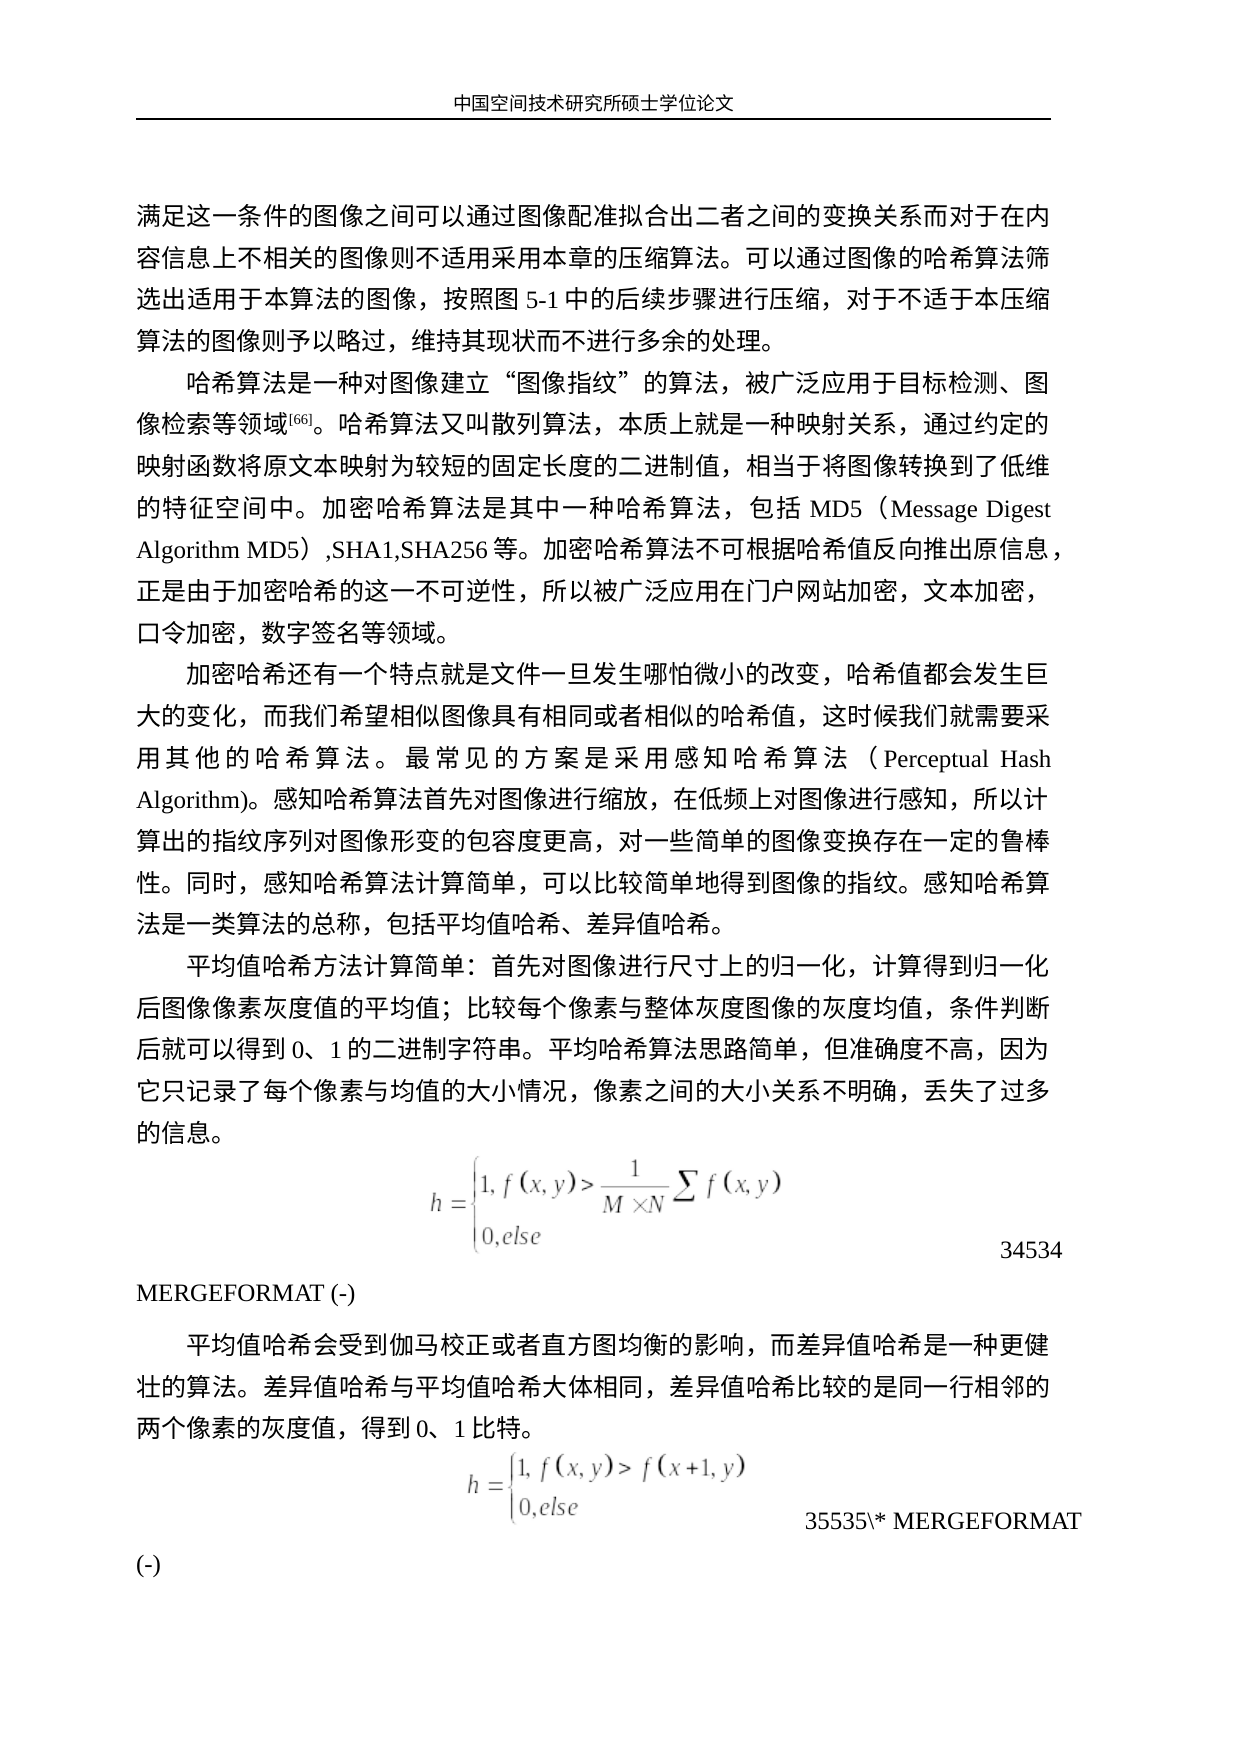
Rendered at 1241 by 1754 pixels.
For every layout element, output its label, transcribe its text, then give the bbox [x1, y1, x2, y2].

text 加密哈希还有一个特点就是文件一旦发生哪怕微小的改变，哈希值都会发生巨大的变化，而我们希望相似图像具有相同或者相似的哈希值，这时候我们就需要采用其他的哈希算法。最常见的方案是采用感知哈希算法（Perceptual Hash Algorithm)。感知哈希算法首先对图像进行缩放，在低频上对图像进行感知，所以计算出的指纹序列对图像形变的包容度更高，对一些简单的图像变换存在一定的鲁棒性。同时，感知哈希算法计算简单，可以比较简单地得到图像的指纹。感知哈希算法是一类算法的总称，包括平均值哈希、差异值哈希。 [136, 651, 1051, 942]
text 哈希算法是一种对图像建立“图像指纹”的算法，被广泛应用于目标检测、图像检索等领域[66]。哈希算法又叫散列算法，本质上就是一种映射关系，通过约定的映射函数将原文本映射为较短的固定长度的二进制值，相当于将图像转换到了低维的特征空间中。加密哈希算法是其中一种哈希算法，包括MD5（Message Digest Algorithm MD5）,SHA1,SHA256等。加密哈希算法不可根据哈希值反向推出原信息，正是由于加密哈希的这一不可逆性，所以被广泛应用在门户网站加密，文本加密，口令加密，数字签名等领域。 [136, 359, 1051, 651]
text 平均值哈希会受到伽马校正或者直方图均衡的影响，而差异值哈希是一种更健壮的算法。差异值哈希与平均值哈希大体相同，差异值哈希比较的是同一行相邻的两个像素的灰度值，得到0、1比特。 [136, 1321, 1051, 1446]
text 平均值哈希方法计算简单：首先对图像进行尺寸上的归一化，计算得到归一化后图像像素灰度值的平均值；比较每个像素与整体灰度图像的灰度均值，条件判断后就可以得到0、1的二进制字符串。平均哈希算法思路简单，但准确度不高，因为它只记录了每个像素与均值的大小情况，像素之间的大小关系不明确，丢失了过多的信息。 [136, 942, 1051, 1151]
